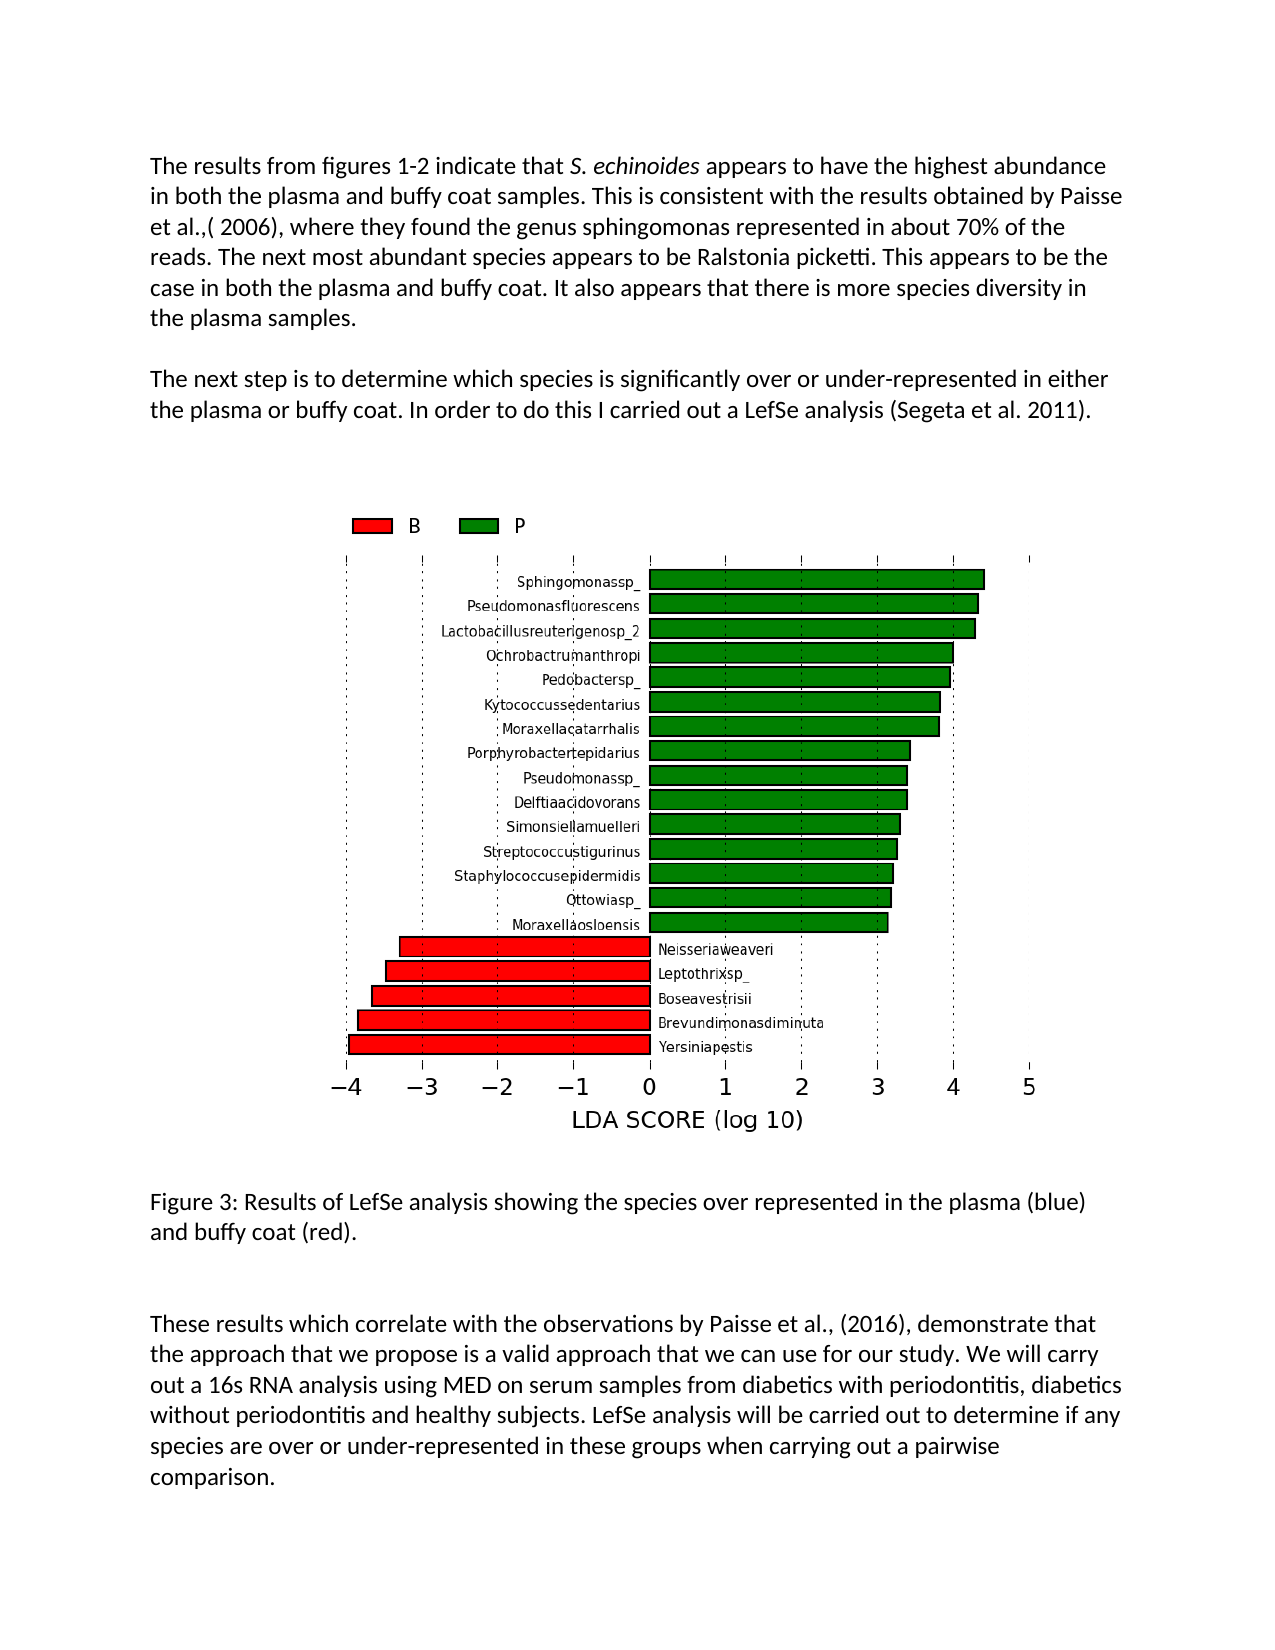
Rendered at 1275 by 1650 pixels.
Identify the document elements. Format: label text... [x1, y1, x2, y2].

text The next step is to determine which species is significantly over or under-represented in either the plasma or buffy coat. In order to do this I carried out a LefSe analysis (Segeta et al. 2011). [150, 364, 1125, 424]
text These results which correlate with the observations by Paisse et al., (2016), demonstrate that the approach that we propose is a valid approach that we can use for our study. We will carry out a 16s RNA analysis using MED on serum samples from diabetics with periodontitis, diabetics without periodontitis and healthy subjects. LefSe analysis will be carried out to determine if any species are over or under-represented in these groups when carrying out a pairwise comparison. [150, 1308, 1125, 1491]
picture [150, 424, 1125, 1156]
text Figure 3: Results of LefSe analysis showing the species over represented in the plasma (blue) and buffy coat (red). [150, 1186, 1125, 1247]
text The results from figures 1-2 indicate that S. echinoides appears to have the highest abundance in both the plasma and buffy coat samples. This is consistent with the results obtained by Paisse et al.,( 2006), where they found the genus sphingomonas represented in about 70% of the reads. The next most abundant species appears to be Ralstonia picketti. This appears to be the case in both the plasma and buffy coat. It also appears that there is more species diversity in the plasma samples. [150, 150, 1125, 333]
